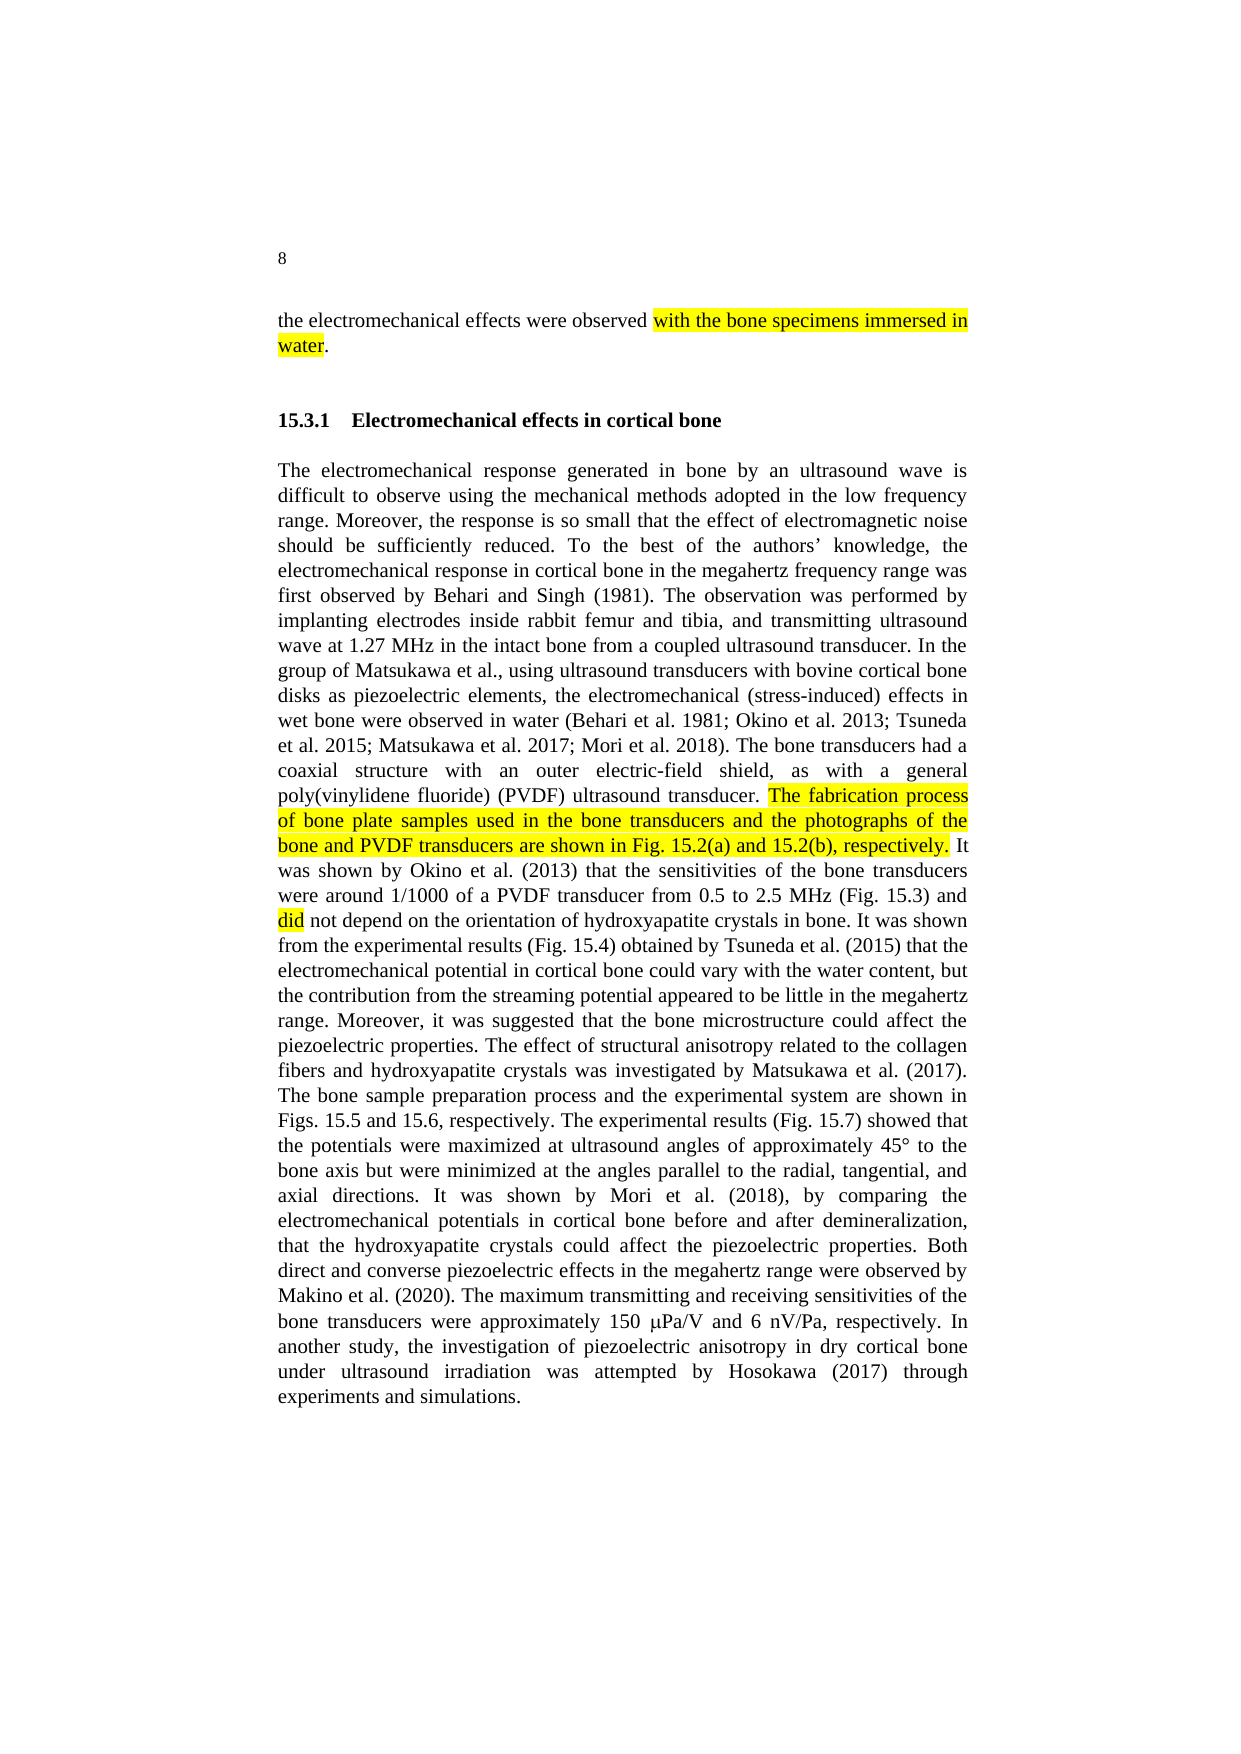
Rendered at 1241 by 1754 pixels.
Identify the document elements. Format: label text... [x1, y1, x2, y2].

text The electromechanical response generated in bone by an ultrasound wave is difficult to observe using the mechanical methods adopted in the low frequency range. Moreover, the response is so small that the effect of electromagnetic noise should be sufficiently reduced. To the best of the authors’ knowledge, the electromechanical response in cortical bone in the megahertz frequency range was first observed by Behari and Singh (1981). The observation was performed by implanting electrodes inside rabbit femur and tibia, and transmitting ultrasound wave at 1.27 MHz in the intact bone from a coupled ultrasound transducer. In the group of Matsukawa et al., using ultrasound transducers with bovine cortical bone disks as piezoelectric elements, the electromechanical (stress-induced) effects in wet bone were observed in water (Behari et al. 1981; Okino et al. 2013; Tsuneda et al. 2015; Matsukawa et al. 2017; Mori et al. 2018). The bone transducers had a coaxial structure with an outer electric-field shield, as with a general poly(vinylidene fluoride) (PVDF) ultrasound transducer. The fabrication process of bone plate samples used in the bone transducers and the photographs of the bone and PVDF transducers are shown in Fig. 15.2(a) and 15.2(b), respectively. It was shown by Okino et al. (2013) that the sensitivities of the bone transducers were around 1/1000 of a PVDF transducer from 0.5 to 2.5 MHz (Fig. 15.3) and did not depend on the orientation of hydroxyapatite crystals in bone. It was shown from the experimental results (Fig. 15.4) obtained by Tsuneda et al. (2015) that the electromechanical potential in cortical bone could vary with the water content, but the contribution from the streaming potential appeared to be little in the megahertz range. Moreover, it was suggested that the bone microstructure could affect the piezoelectric properties. The effect of structural anisotropy related to the collagen fibers and hydroxyapatite crystals was investigated by Matsukawa et al. (2017). The bone sample preparation process and the experimental system are shown in Figs. 15.5 and 15.6, respectively. The experimental results (Fig. 15.7) showed that the potentials were maximized at ultrasound angles of approximately 45° to the bone axis but were minimized at the angles parallel to the radial, tangential, and axial directions. It was shown by Mori et al. (2018), by comparing the electromechanical potentials in cortical bone before and after demineralization, that the hydroxyapatite crystals could affect the piezoelectric properties. Both direct and converse piezoelectric effects in the megahertz range were observed by Makino et al. (2020). The maximum transmitting and receiving sensitivities of the bone transducers were approximately 150 Pa/V and 6 nV/Pa, respectively. In another study, the investigation of piezoelectric anisotropy in dry cortical bone under ultrasound irradiation was attempted by Hosokawa (2017) through experiments and simulations. [278, 457, 968, 808]
subtitle 15.3.1 Electromechanical effects in cortical bone [278, 407, 968, 432]
text The electromechanical response generated in bone by an ultrasound wave is difficult to observe using the mechanical methods adopted in the low frequency range. Moreover, the response is so small that the effect of electromagnetic noise should be sufficiently reduced. To the best of the authors’ knowledge, the electromechanical response in cortical bone in the megahertz frequency range was first observed by Behari and Singh (1981). The observation was performed by implanting electrodes inside rabbit femur and tibia, and transmitting ultrasound wave at 1.27 MHz in the intact bone from a coupled ultrasound transducer. In the group of Matsukawa et al., using ultrasound transducers with bovine cortical bone disks as piezoelectric elements, the electromechanical (stress-induced) effects in wet bone were observed in water (Behari et al. 1981; Okino et al. 2013; Tsuneda et al. 2015; Matsukawa et al. 2017; Mori et al. 2018). The bone transducers had a coaxial structure with an outer electric-field shield, as with a general poly(vinylidene fluoride) (PVDF) ultrasound transducer. The fabrication process of bone plate samples used in the bone transducers and the photographs of the bone and PVDF transducers are shown in Fig. 15.2(a) and 15.2(b), respectively. It was shown by Okino et al. (2013) that the sensitivities of the bone transducers were around 1/1000 of a PVDF transducer from 0.5 to 2.5 MHz (Fig. 15.3) and did not depend on the orientation of hydroxyapatite crystals in bone. It was shown from the experimental results (Fig. 15.4) obtained by Tsuneda et al. (2015) that the electromechanical potential in cortical bone could vary with the water content, but the contribution from the streaming potential appeared to be little in the megahertz range. Moreover, it was suggested that the bone microstructure could affect the piezoelectric properties. The effect of structural anisotropy related to the collagen fibers and hydroxyapatite crystals was investigated by Matsukawa et al. (2017). The bone sample preparation process and the experimental system are shown in Figs. 15.5 and 15.6, respectively. The experimental results (Fig. 15.7) showed that the potentials were maximized at ultrasound angles of approximately 45° to the bone axis but were minimized at the angles parallel to the radial, tangential, and axial directions. It was shown by Mori et al. (2018), by comparing the electromechanical potentials in cortical bone before and after demineralization, that the hydroxyapatite crystals could affect the piezoelectric properties. Both direct and converse piezoelectric effects in the megahertz range were observed by Makino et al. (2020). The maximum transmitting and receiving sensitivities of the bone transducers were approximately 150 Pa/V and 6 nV/Pa, respectively. In another study, the investigation of piezoelectric anisotropy in dry cortical bone under ultrasound irradiation was attempted by Hosokawa (2017) through experiments and simulations. [278, 832, 968, 1408]
